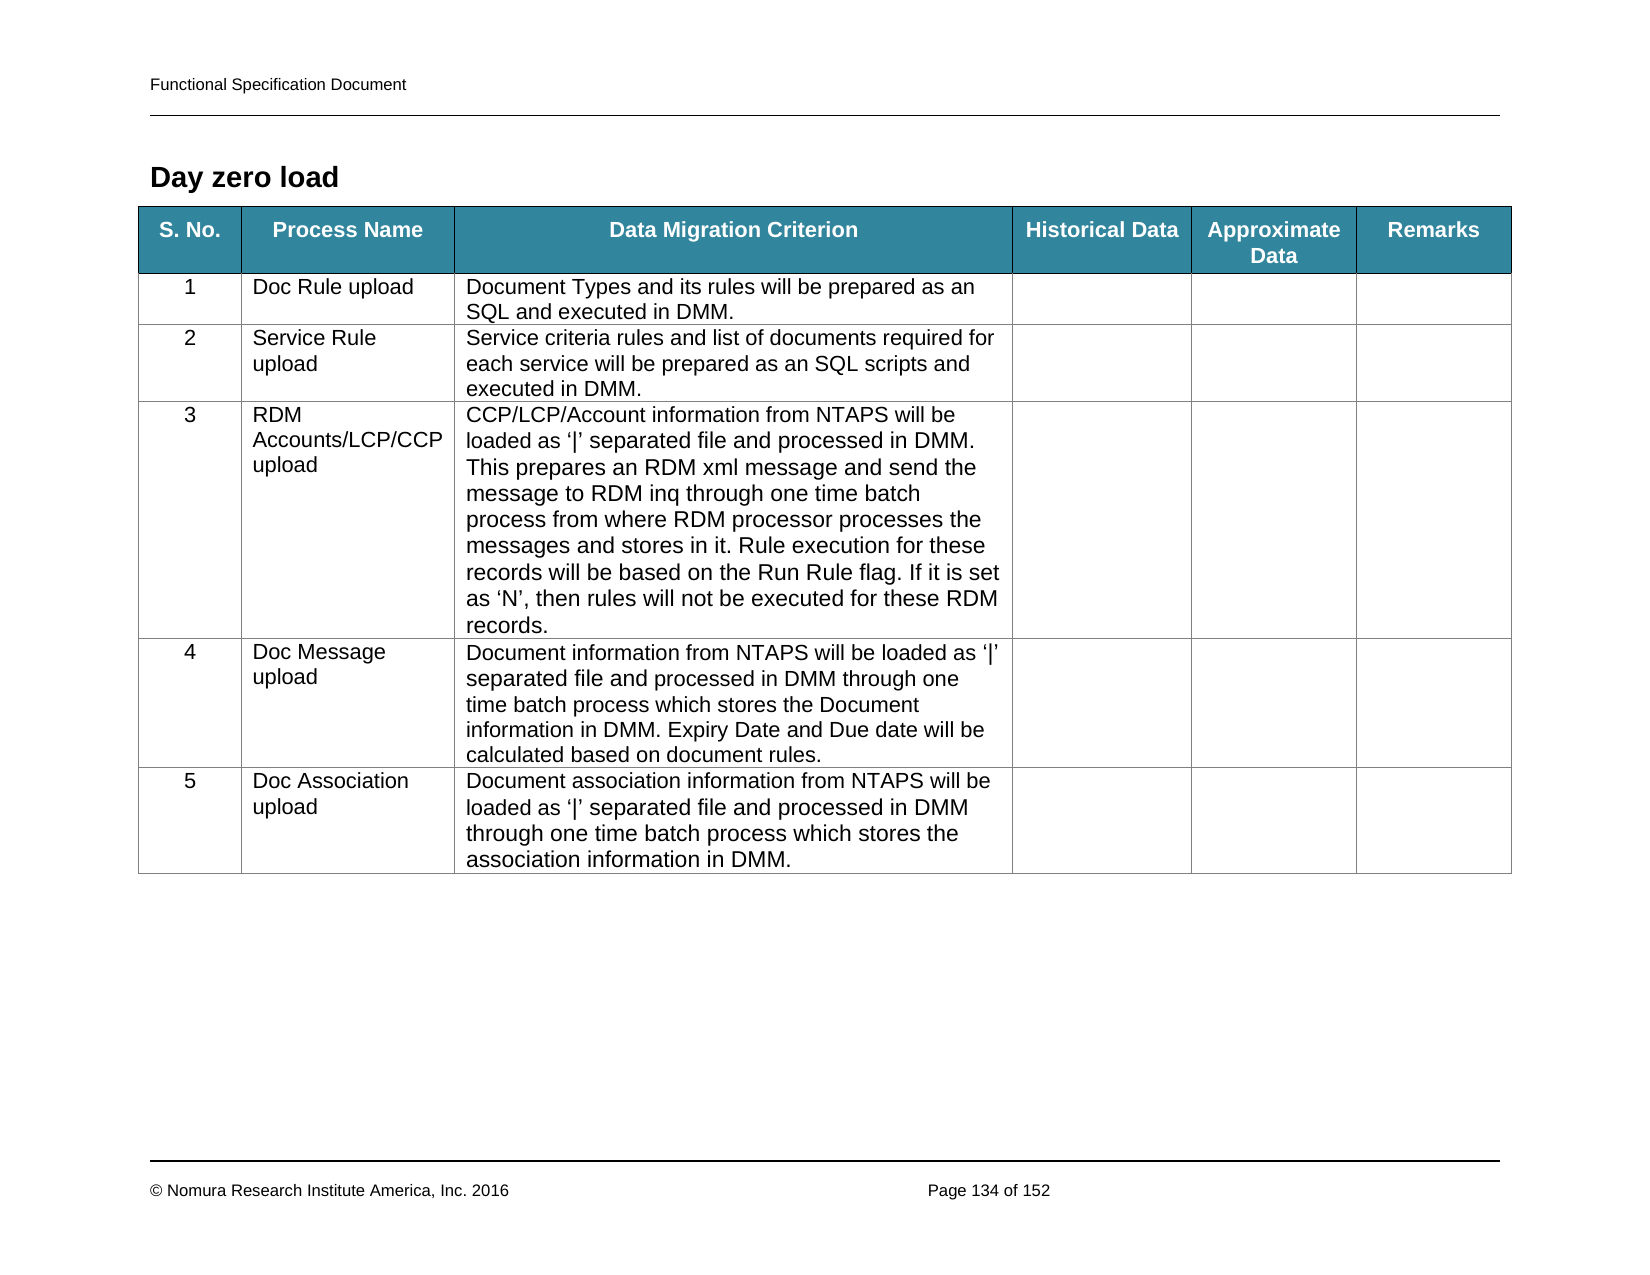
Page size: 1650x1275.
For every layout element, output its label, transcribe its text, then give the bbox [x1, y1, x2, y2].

table_cell [1192, 768, 1356, 873]
table_cell [1192, 639, 1356, 767]
table_cell [1357, 274, 1511, 324]
table_cell [1357, 402, 1511, 638]
table_cell 3 [139, 402, 241, 638]
table_header Remarks [1357, 207, 1511, 273]
table_cell [1192, 402, 1356, 638]
table_cell 1 [139, 274, 241, 324]
table_cell 5 [139, 768, 241, 873]
table_header S. No. [139, 207, 241, 273]
table_cell 2 [139, 325, 241, 401]
table_cell [1357, 639, 1511, 767]
subtitle Day zero load [150, 160, 1500, 194]
table_header Process Name [242, 207, 454, 273]
table_header Data Migration Criterion [455, 207, 1012, 273]
table_cell [1013, 768, 1191, 873]
table_cell Document information from NTAPS will be loaded as ‘|’ separated file and processed in DMM through one time batch process which stores the Document information in DMM. Expiry Date and Due date will be calculated based on document rules. [455, 639, 1012, 767]
table_cell Doc Rule upload [242, 274, 454, 324]
table_cell [1192, 325, 1356, 401]
table_cell Doc Message upload [242, 639, 454, 767]
table_cell 4 [139, 639, 241, 767]
table_cell [1357, 325, 1511, 401]
table_cell [1013, 274, 1191, 324]
table_cell Doc Association upload [242, 768, 454, 873]
table_cell [1013, 325, 1191, 401]
table_header Approximate Data [1192, 207, 1356, 273]
table_header Historical Data [1013, 207, 1191, 273]
table_cell RDM Accounts/LCP/CCP upload [242, 402, 454, 638]
table_cell Document Types and its rules will be prepared as an SQL and executed in DMM. [455, 274, 1012, 324]
table_cell [1013, 402, 1191, 638]
table_cell [1013, 639, 1191, 767]
table_cell Service criteria rules and list of documents required for each service will be prepared as an SQL scripts and executed in DMM. [455, 325, 1012, 401]
table_cell Service Rule upload [242, 325, 454, 401]
table_cell CCP/LCP/Account information from NTAPS will be loaded as ‘|’ separated file and processed in DMM. This prepares an RDM xml message and send the message to RDM inq through one time batch process from where RDM processor processes the messages and stores in it. Rule execution for these records will be based on the Run Rule flag. If it is set as ‘N’, then rules will not be executed for these RDM records. [455, 402, 1012, 638]
table_cell Document association information from NTAPS will be loaded as ‘|’ separated file and processed in DMM through one time batch process which stores the association information in DMM. [455, 768, 1012, 873]
table_cell [1357, 768, 1511, 873]
table_cell [1192, 274, 1356, 324]
